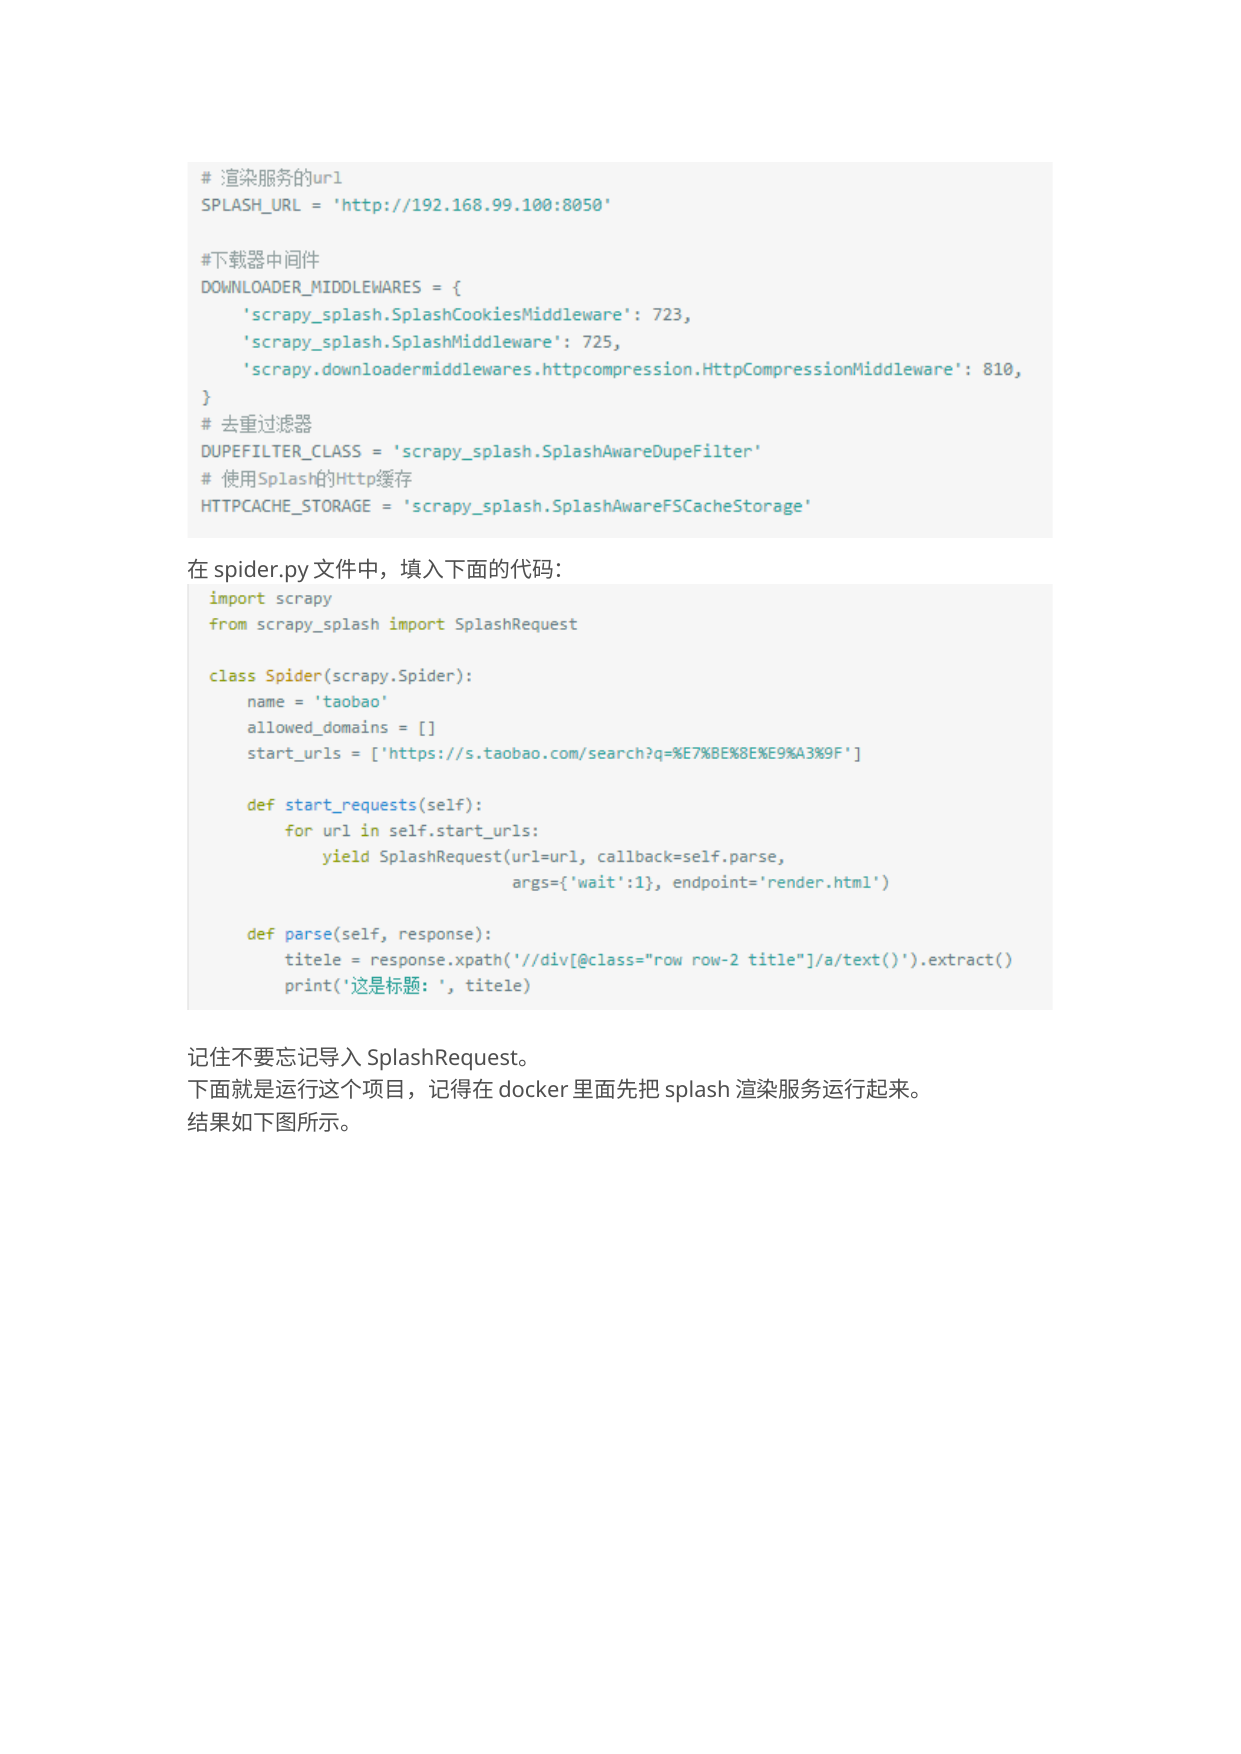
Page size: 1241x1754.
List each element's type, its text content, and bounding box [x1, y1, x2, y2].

text 在spider.py文件中，填入下面的代码： [187, 552, 1053, 584]
picture [187, 584, 1053, 1010]
text 记住不要忘记导入SplashRequest。 [187, 1039, 1053, 1072]
text 下面就是运行这个项目，记得在docker里面先把splash渲染服务运行起来。 结果如下图所示。 [187, 1072, 1053, 1137]
picture [187, 162, 1053, 538]
